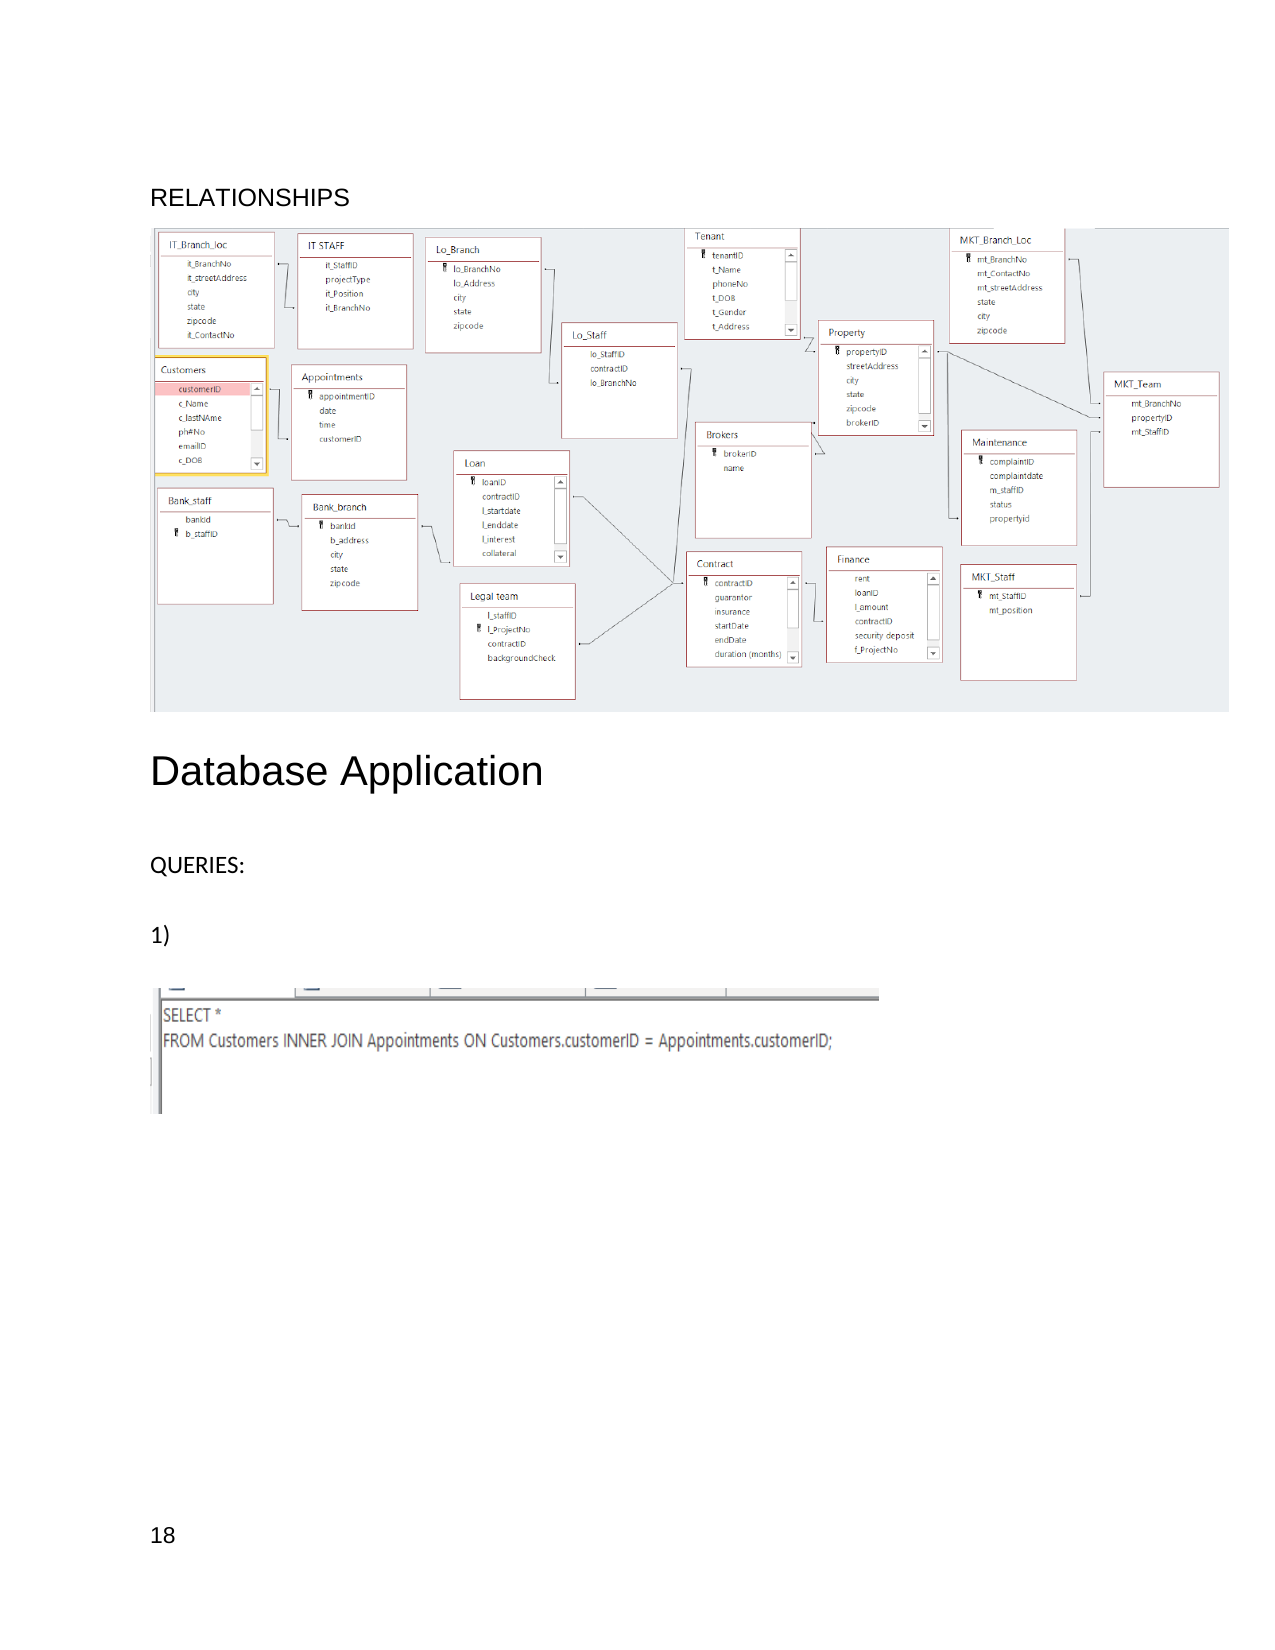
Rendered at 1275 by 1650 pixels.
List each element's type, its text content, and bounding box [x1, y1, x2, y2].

text 1) [150, 919, 1125, 949]
subtitle RELATIONSHIPS [150, 150, 1125, 212]
subtitle Database Application [150, 746, 1125, 794]
picture [150, 228, 1229, 712]
picture [150, 988, 879, 1114]
text QUERIES: [150, 849, 1125, 879]
